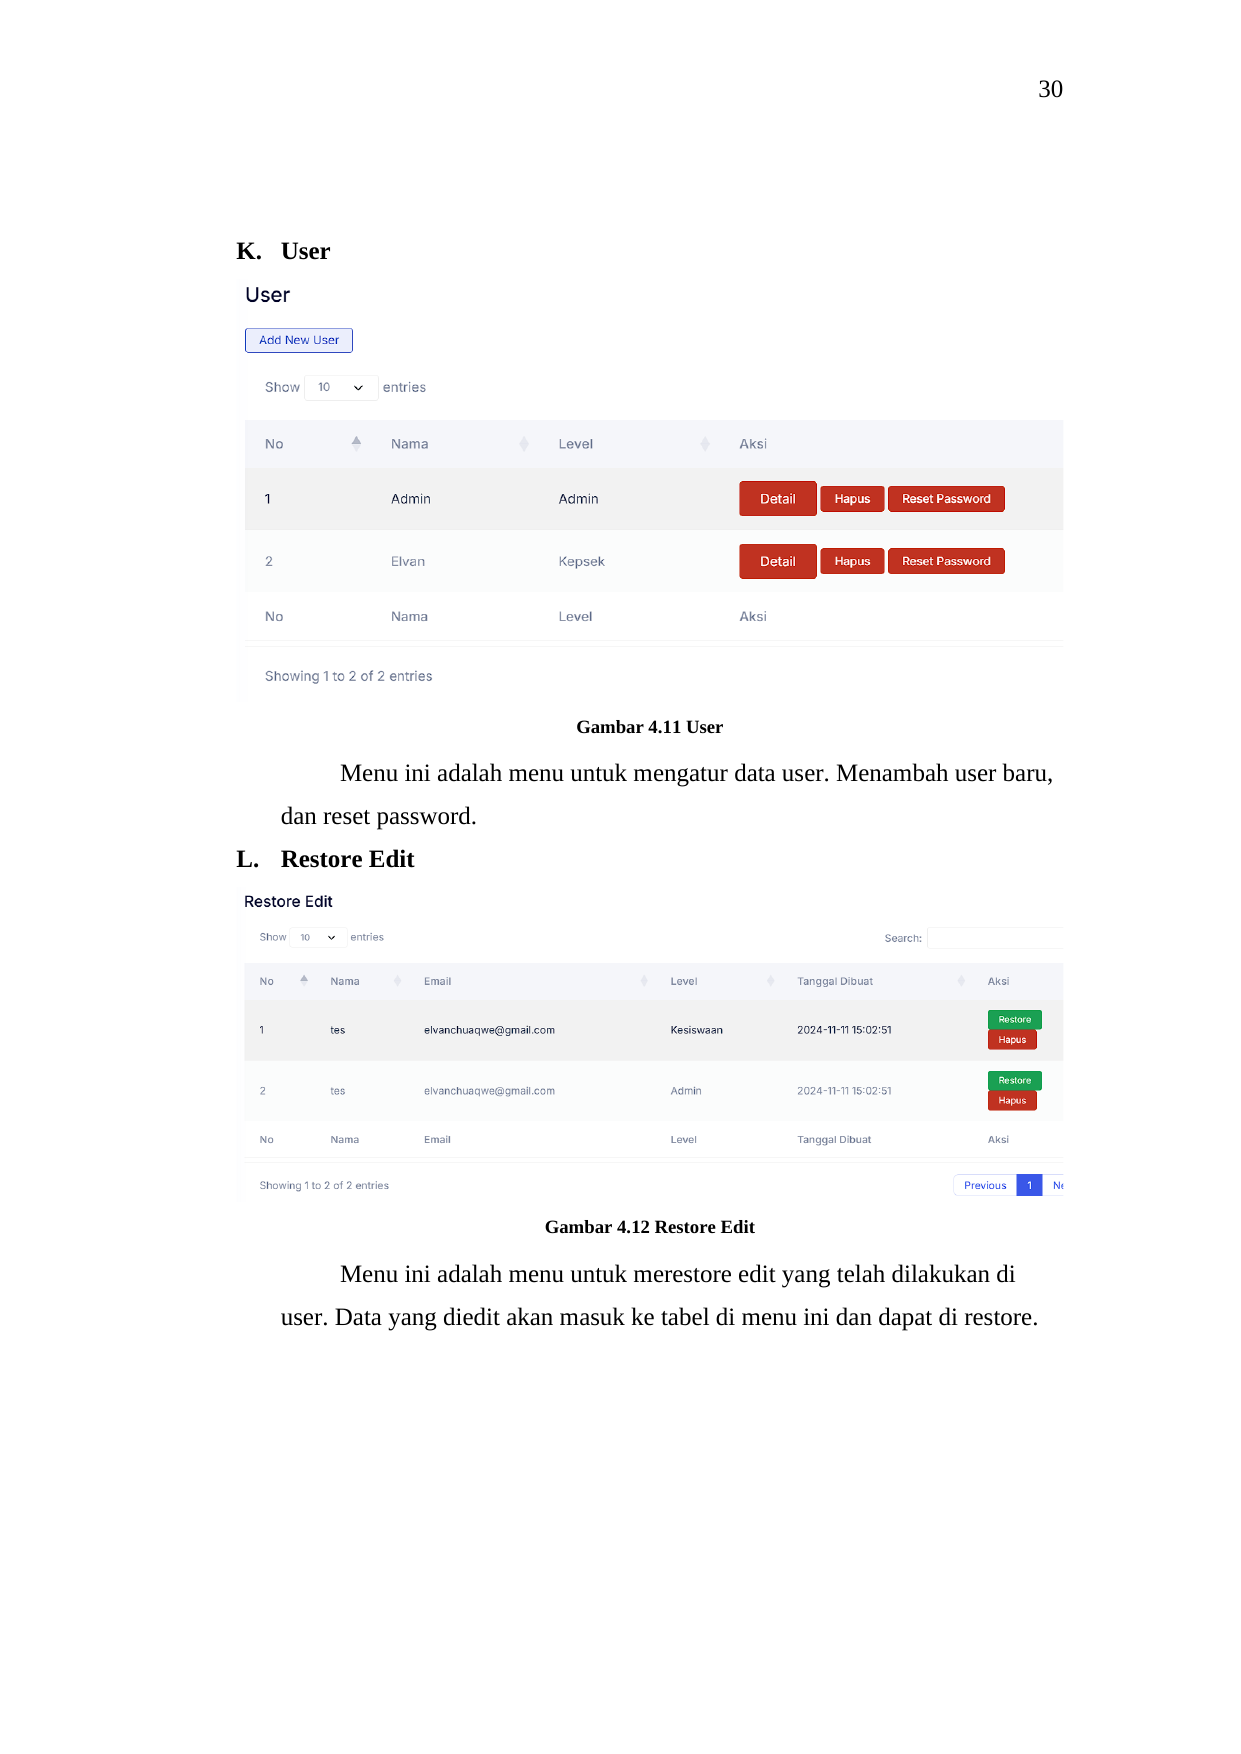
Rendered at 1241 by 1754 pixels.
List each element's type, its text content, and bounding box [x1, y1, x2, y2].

text Gambar 4.11 User [236, 716, 1063, 737]
picture [236, 887, 1064, 1202]
subtitle User [236, 236, 1063, 265]
picture [236, 279, 1064, 702]
text Menu ini adalah menu untuk merestore edit yang telah dilakukan di user. Data yang diedit akan masuk ke tabel di menu ini dan dapat di restore. [281, 1259, 1063, 1331]
subtitle Restore Edit [236, 844, 1063, 873]
text Menu ini adalah menu untuk mengatur data user. Menambah user baru, dan reset password. [281, 758, 1063, 830]
text Gambar 4.12 Restore Edit [236, 1216, 1063, 1238]
